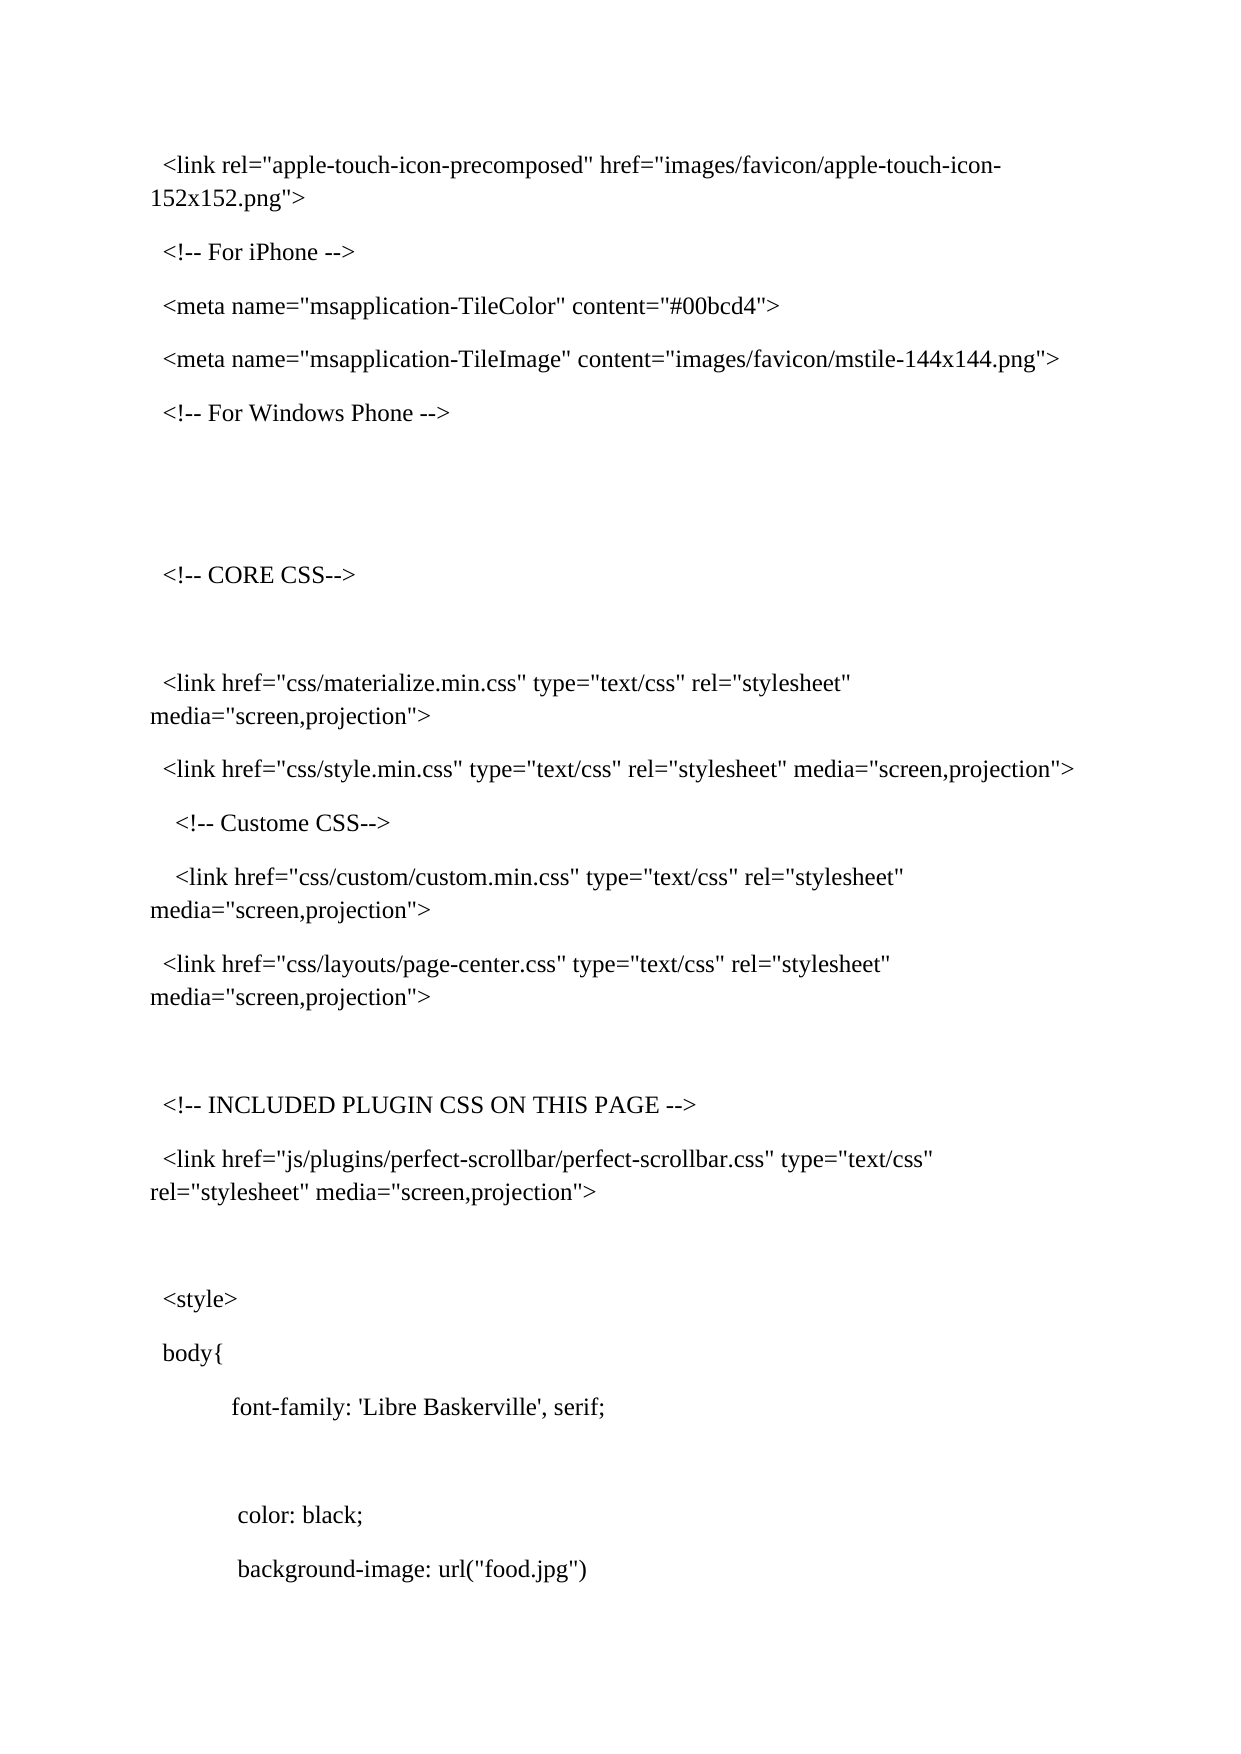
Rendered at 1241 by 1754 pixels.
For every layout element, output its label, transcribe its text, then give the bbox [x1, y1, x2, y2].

text body{ [150, 1338, 1090, 1367]
text <!-- For Windows Phone --> [150, 398, 1090, 427]
text color: black; [150, 1500, 1090, 1529]
text font-family: 'Libre Baskerville', serif; [150, 1392, 1090, 1421]
text <!-- INCLUDED PLUGIN CSS ON THIS PAGE --> [150, 1090, 1090, 1119]
text <meta name="msapplication-TileColor" content="#00bcd4"> [150, 291, 1090, 319]
text <style> [150, 1284, 1090, 1313]
text <!-- For iPhone --> [150, 237, 1090, 266]
text <link href="css/style.min.css" type="text/css" rel="stylesheet" media="screen,projection"> [150, 754, 1090, 783]
text <link href="js/plugins/perfect-scrollbar/perfect-scrollbar.css" type="text/css" rel="stylesheet" media="screen,projection"> [150, 1144, 1090, 1206]
text <link rel="apple-touch-icon-precomposed" href="images/favicon/apple-touch-icon-152x152.png"> [150, 150, 1090, 212]
text <!-- Custome CSS--> [150, 808, 1090, 837]
text <link href="css/materialize.min.css" type="text/css" rel="stylesheet" media="screen,projection"> [150, 668, 1090, 729]
text <link href="css/layouts/page-center.css" type="text/css" rel="stylesheet" media="screen,projection"> [150, 949, 1090, 1011]
text <meta name="msapplication-TileImage" content="images/favicon/mstile-144x144.png"> [150, 344, 1090, 373]
text <!-- CORE CSS--> [150, 560, 1090, 589]
text background-image: url("food.jpg") [150, 1554, 1090, 1582]
text <link href="css/custom/custom.min.css" type="text/css" rel="stylesheet" media="screen,projection"> [150, 862, 1090, 924]
